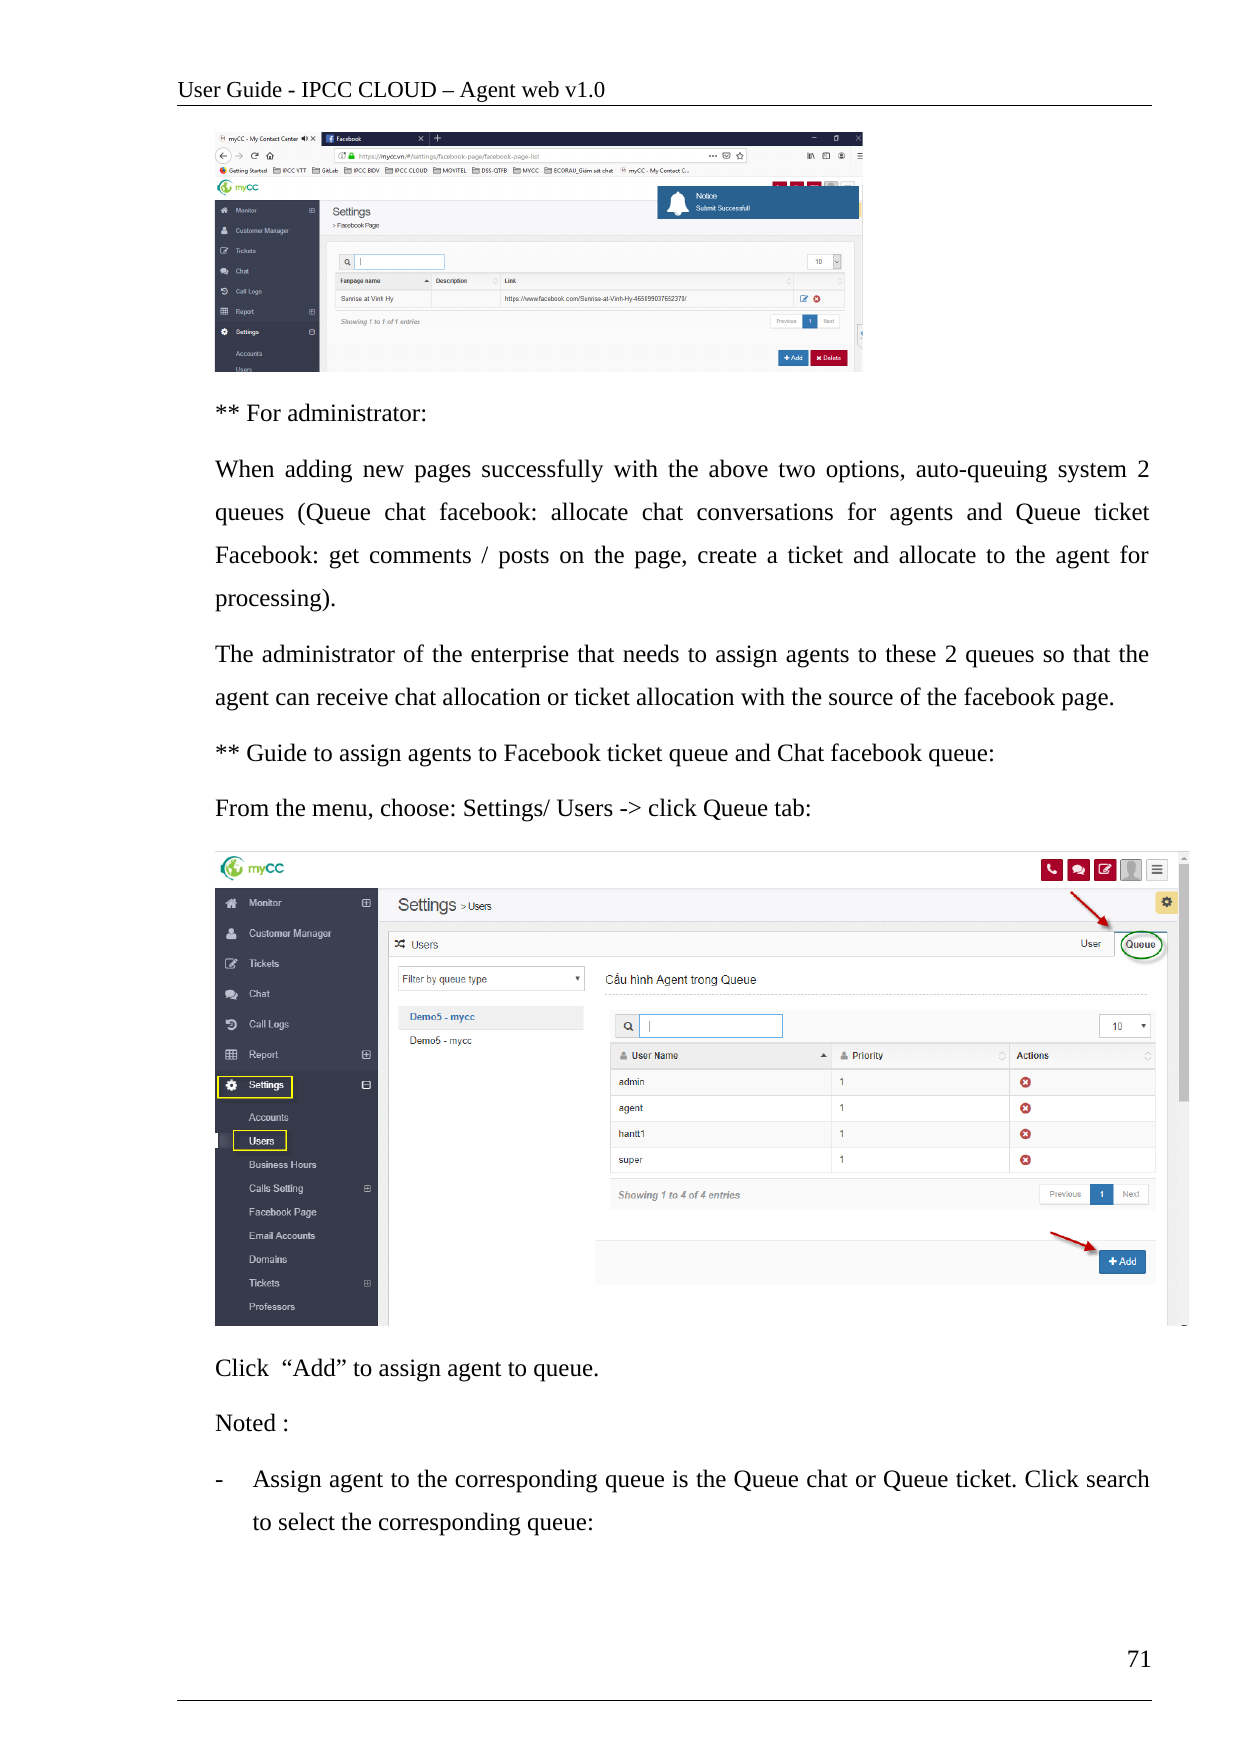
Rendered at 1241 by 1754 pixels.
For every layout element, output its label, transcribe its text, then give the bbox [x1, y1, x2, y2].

text When adding new pages successfully with the above two options, auto-queuing system 2 queues (Queue chat facebook: allocate chat conversations for agents and Queue ticket Facebook: get comments / posts on the page, create a ticket and allocate to the agent for processing). [215, 454, 1150, 612]
text ** For administrator: [177, 398, 1150, 427]
text Click “Add” to assign agent to queue. [215, 1353, 1150, 1381]
text Noted : [215, 1408, 1150, 1437]
picture [214, 132, 863, 372]
picture [214, 849, 1190, 1326]
text The administrator of the enterprise that needs to assign agents to these 2 queues so that the agent can receive chat allocation or ticket allocation with the source of the facebook page. [215, 639, 1150, 711]
text ** Guide to assign agents to Facebook ticket queue and Chat facebook queue: [215, 738, 1150, 767]
list Assign agent to the corresponding queue is the Queue chat or Queue ticket. Click search to select the corresponding queue: [215, 1464, 1150, 1536]
text From the menu, choose: Settings/ Users -> click Queue tab: [215, 793, 1150, 822]
